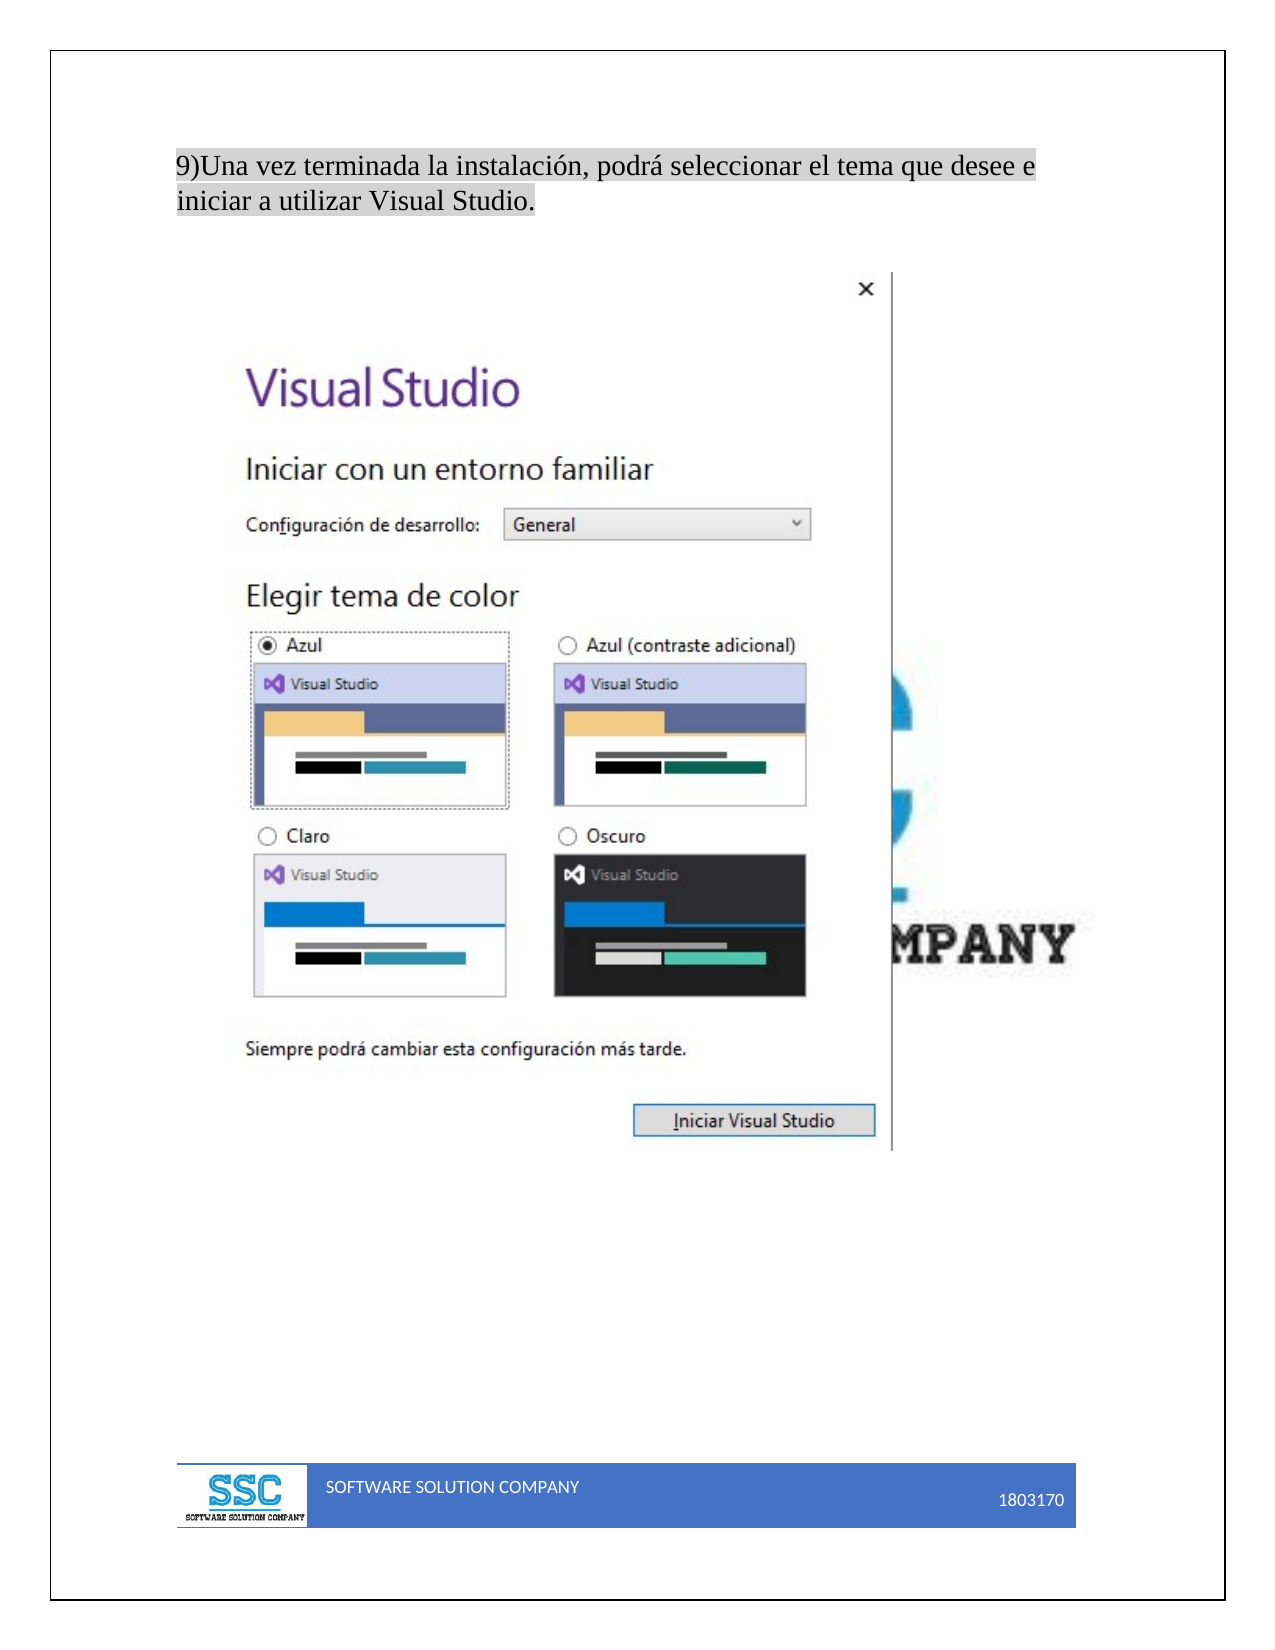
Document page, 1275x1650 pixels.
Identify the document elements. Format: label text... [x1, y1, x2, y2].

picture [177, 272, 1098, 1151]
text 9)Una vez terminada la instalación, podrá seleccionar el tema que desee e iniciar a utilizar Visual Studio. [176, 148, 1103, 216]
picture [177, 1465, 307, 1527]
